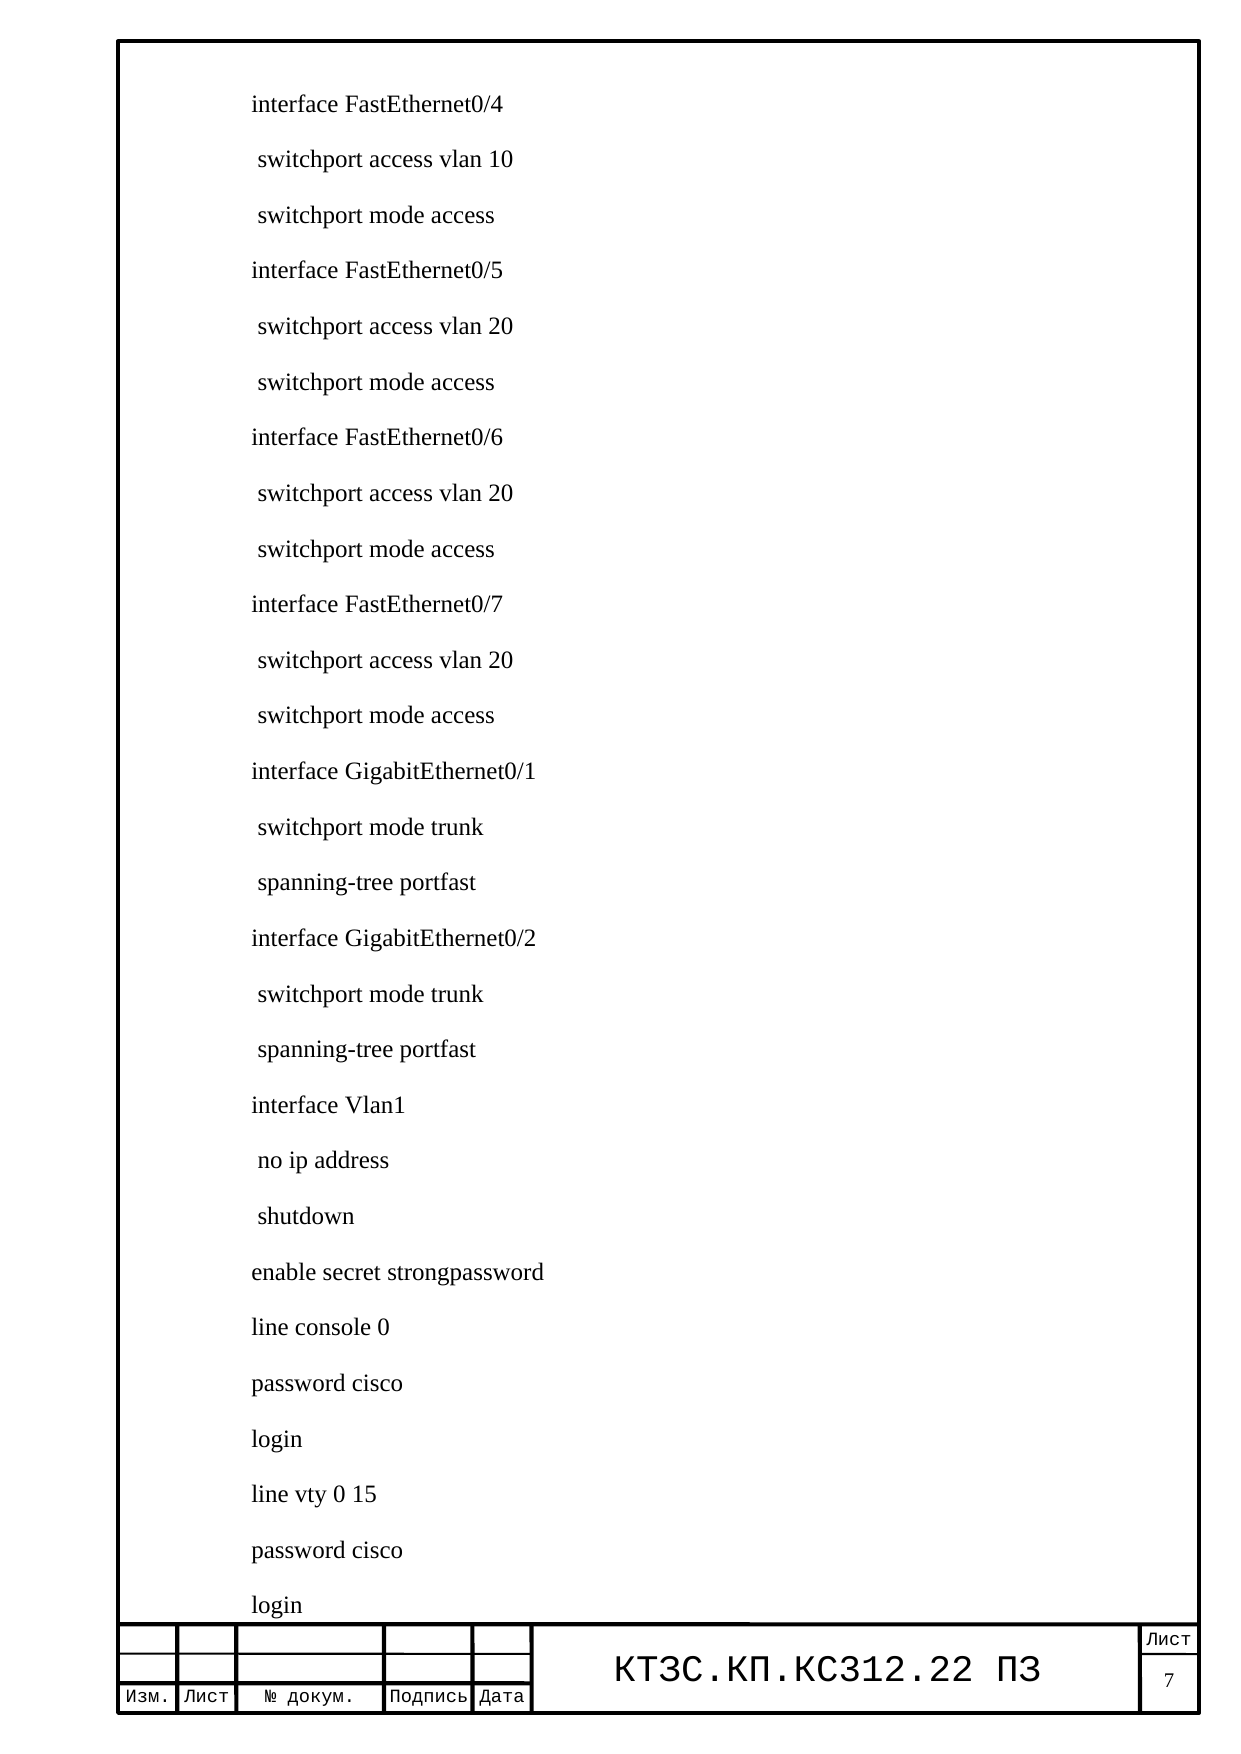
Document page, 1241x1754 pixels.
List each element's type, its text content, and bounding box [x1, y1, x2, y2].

text shutdown [177, 1201, 1152, 1230]
text interface FastEthernet0/6 [177, 422, 1152, 451]
text password cisco [177, 1368, 1152, 1397]
text switchport mode trunk [177, 812, 1152, 841]
text switchport mode trunk [177, 979, 1152, 1007]
text switchport access vlan 20 [177, 311, 1152, 340]
text switchport mode access [177, 200, 1152, 229]
text spanning-tree portfast [177, 1034, 1152, 1063]
text interface FastEthernet0/4 [177, 89, 1152, 117]
text switchport mode access [177, 367, 1152, 396]
text enable secret strongpassword [177, 1257, 1152, 1286]
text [177, 1591, 1152, 1619]
text interface Vlan1 [177, 1090, 1152, 1119]
text login [177, 1424, 1152, 1452]
text interface GigabitEthernet0/2 [177, 923, 1152, 952]
text line console 0 [177, 1312, 1152, 1341]
text switchport access vlan 10 [177, 144, 1152, 173]
text interface FastEthernet0/7 [177, 589, 1152, 618]
text switchport access vlan 20 [177, 478, 1152, 507]
text switchport mode access [177, 701, 1152, 729]
text line vty 0 15 [177, 1479, 1152, 1508]
text no ip address [177, 1146, 1152, 1174]
text interface FastEthernet0/5 [177, 256, 1152, 284]
text spanning-tree portfast [177, 867, 1152, 896]
text switchport mode access [177, 534, 1152, 562]
text password cisco [177, 1535, 1152, 1564]
text interface GigabitEthernet0/1 [177, 756, 1152, 785]
text switchport access vlan 20 [177, 645, 1152, 674]
